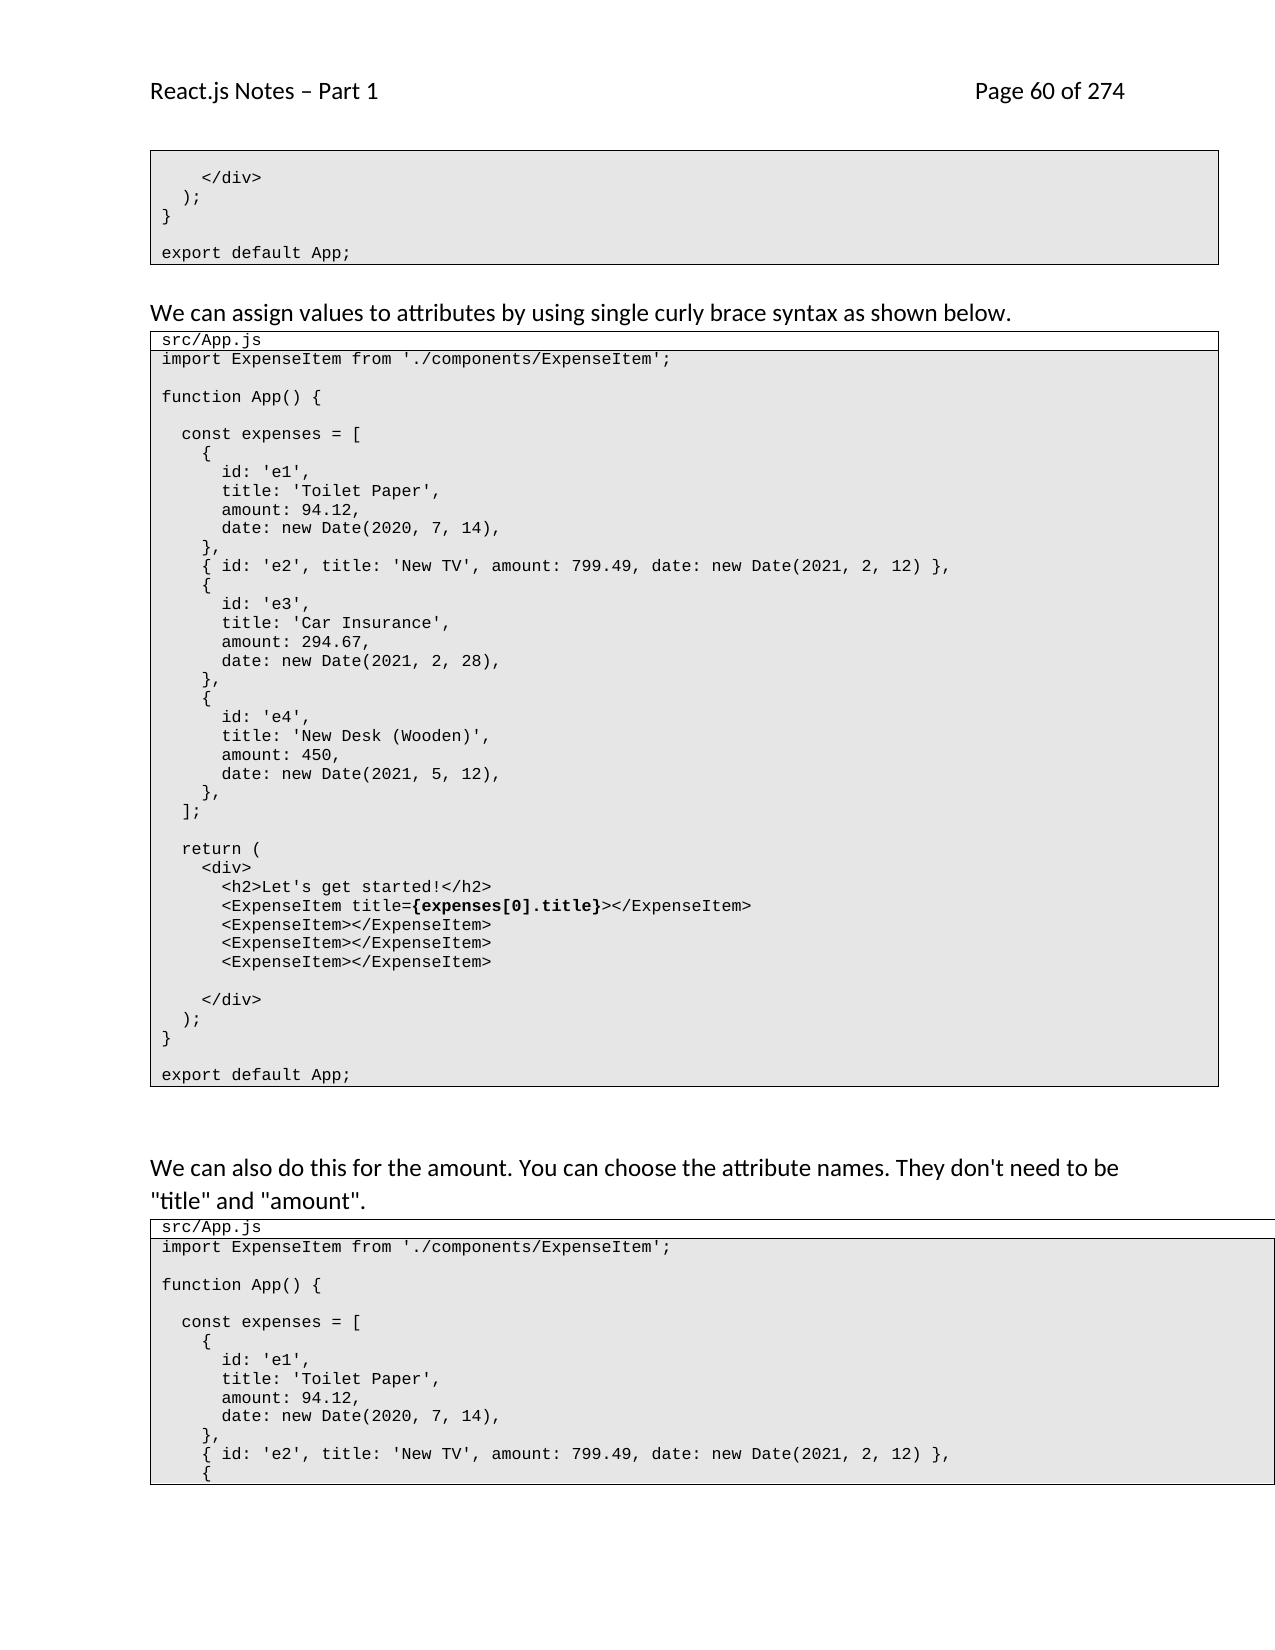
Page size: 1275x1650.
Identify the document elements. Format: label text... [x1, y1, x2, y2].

table_header src/App.js [151, 1220, 1275, 1238]
text We can also do this for the amount. You can choose the attribute names. They don't need to be "title" and "amount". [150, 1153, 1125, 1216]
table_header src/App.js [151, 332, 1218, 350]
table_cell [151, 151, 1218, 264]
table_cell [151, 1239, 1274, 1483]
text We can assign values to attributes by using single curly brace syntax as shown below. [150, 298, 1125, 328]
table_cell import ExpenseItem from './components/ExpenseItem'; function App() { const expenses = [ { id: 'e1', title: 'Toilet Paper', amount: 94.12, date: new Date(2020, 7, 14), }, { id: 'e2', title: 'New TV', amount: 799.49, date: new Date(2021, 2, 12) }, { id: 'e3', title: 'Car Insurance', amount: 294.67, date: new Date(2021, 2, 28), }, { id: 'e4', title: 'New Desk (Wooden)', amount: 450, date: new Date(2021, 5, 12), }, ]; return ( <div> <h2>Let's get started!</h2> <ExpenseItem title={expenses[0].title}></ExpenseItem> <ExpenseItem></ExpenseItem> <ExpenseItem></ExpenseItem> <ExpenseItem></ExpenseItem> </div> ); } export default App; [151, 351, 1218, 1086]
